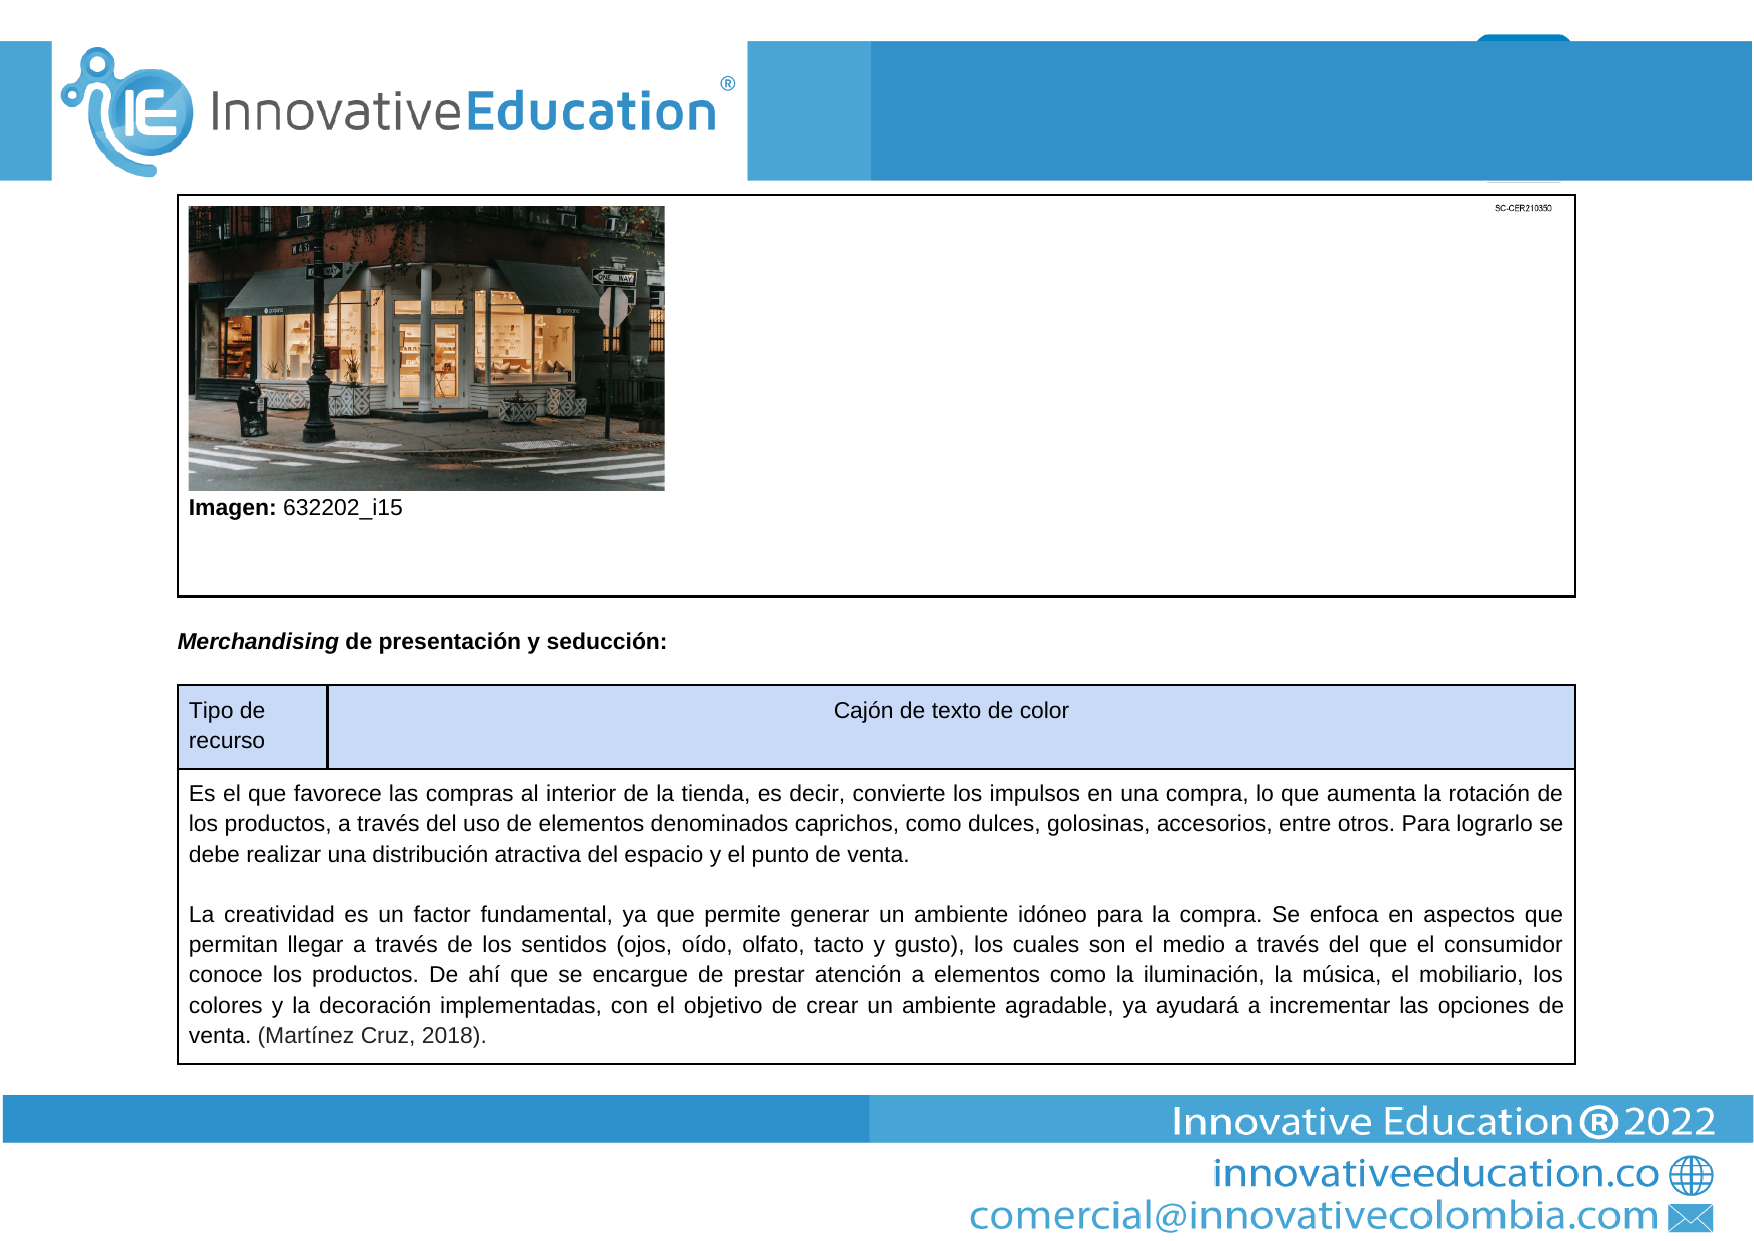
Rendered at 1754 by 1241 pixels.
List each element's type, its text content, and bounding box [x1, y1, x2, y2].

table_header Cajón de texto de color [329, 686, 1574, 768]
text Merchandising de presentación y seducción: [177, 628, 1577, 654]
picture [0, 28, 1752, 194]
picture [188, 206, 665, 491]
table_header Tipo de recurso [179, 686, 326, 768]
picture [2, 1093, 1754, 1239]
